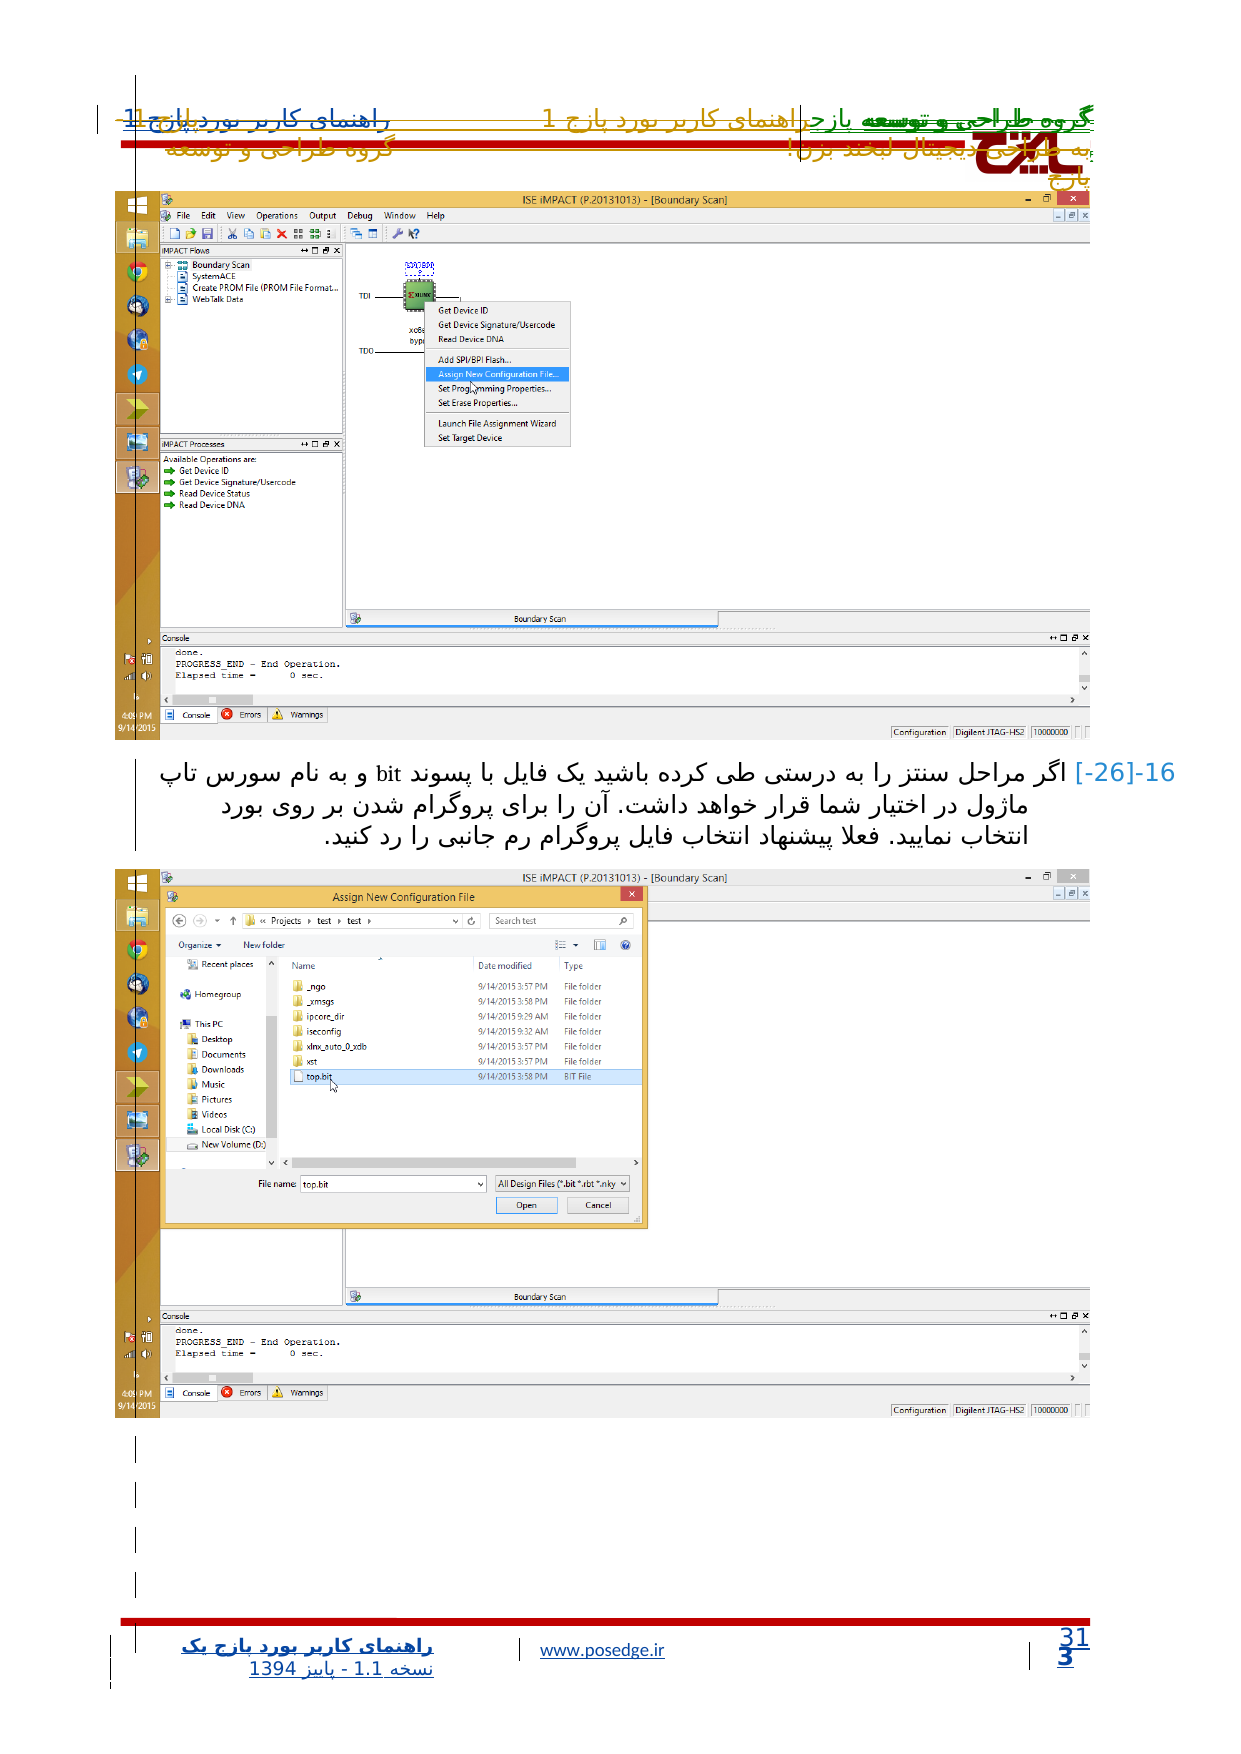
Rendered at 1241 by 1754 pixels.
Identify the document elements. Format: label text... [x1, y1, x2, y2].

picture [1006, 123, 1059, 129]
picture [136, 869, 1090, 1418]
picture [989, 151, 999, 157]
picture [115, 191, 135, 740]
picture [964, 123, 1091, 182]
list اگر مراحل سنتز را به درستی طی کرده باشید یک فایل با پسوند bit و به نام سورس تاپ ماژول در اختیار شما قرار خواهد داشت. آن را برای پروگرام شدن بر روی بورد انتخاب نمایید. فعلا پیشنهاد انتخاب فایل پروگرام رم جانبی را رد کنید. [150, 758, 1067, 851]
picture [136, 191, 1090, 740]
picture [1061, 123, 1072, 129]
picture [969, 123, 1005, 129]
picture [115, 869, 135, 1418]
